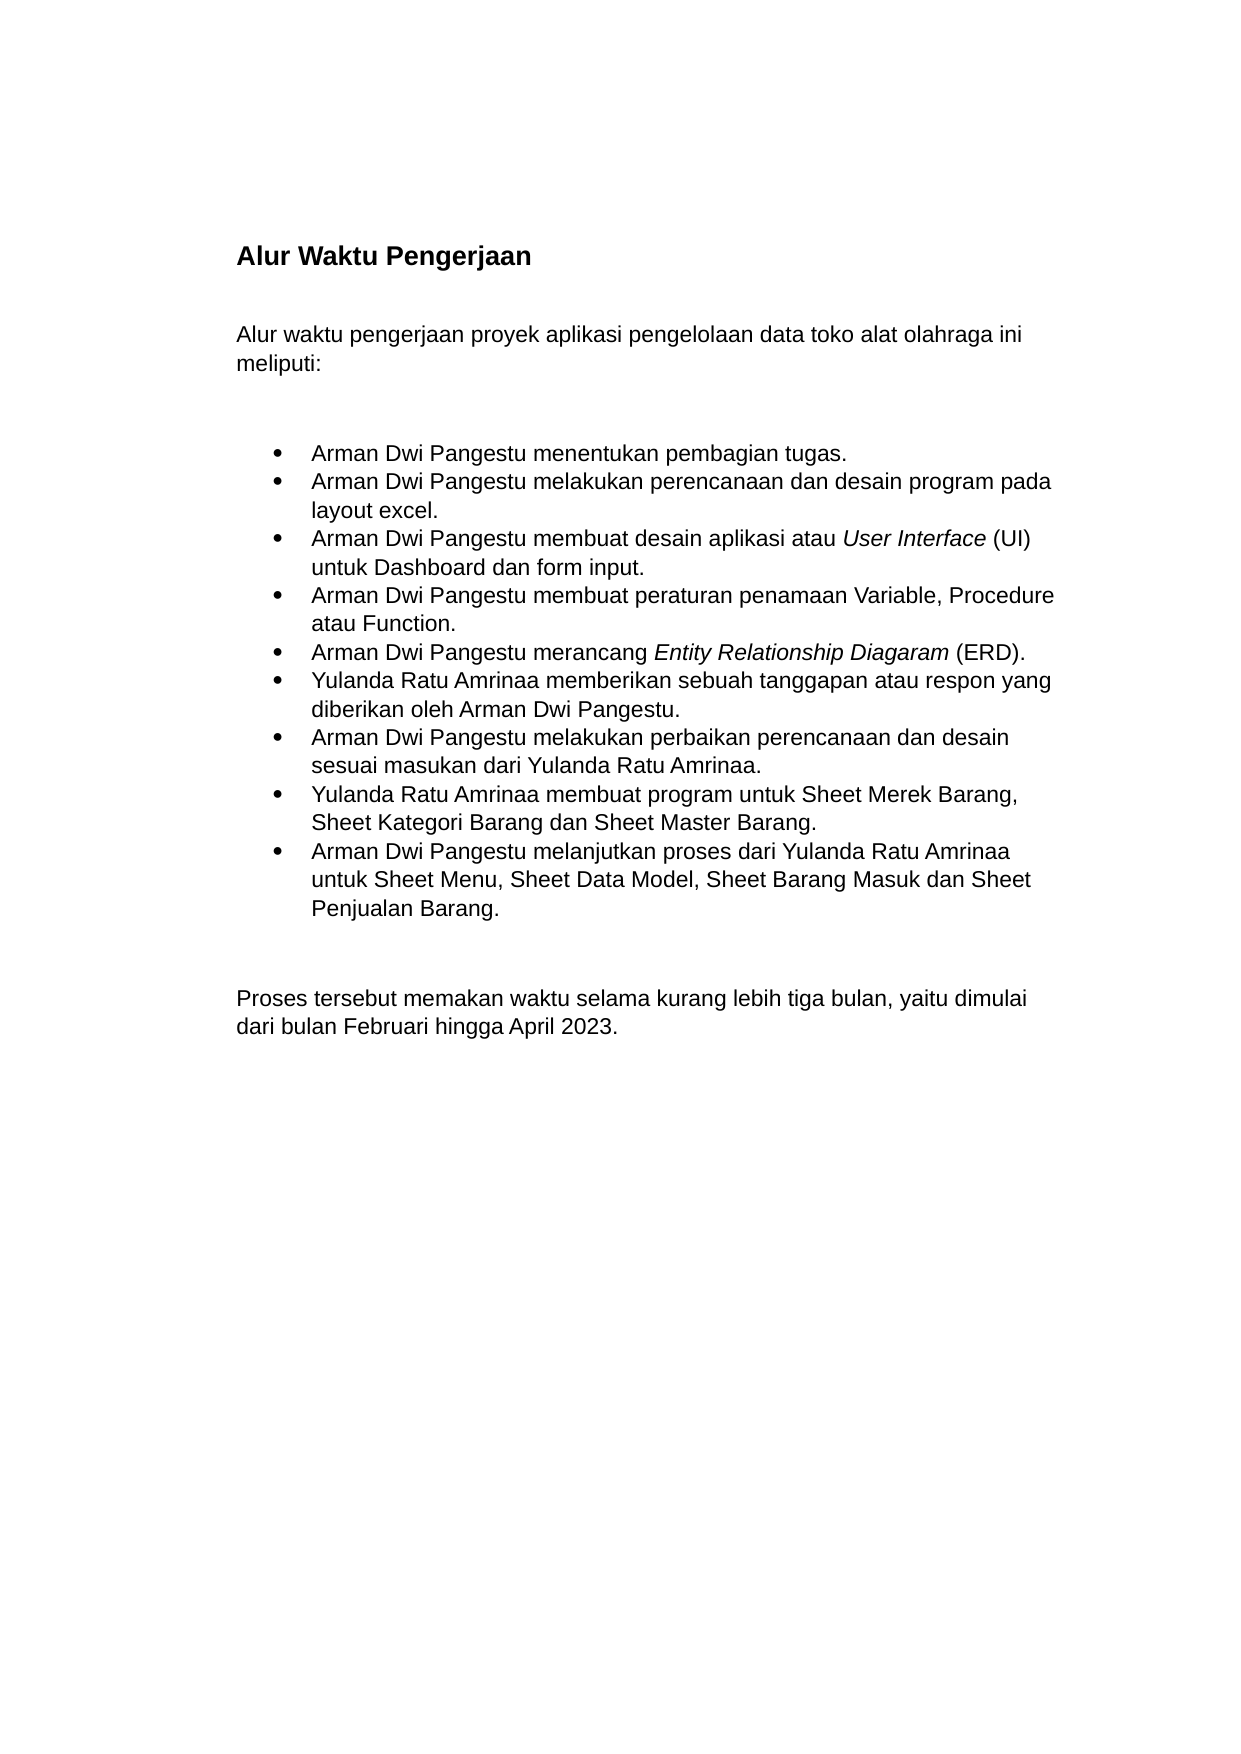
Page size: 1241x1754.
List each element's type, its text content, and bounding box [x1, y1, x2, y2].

list Arman Dwi Pangestu melanjutkan proses dari Yulanda Ratu Amrinaa untuk Sheet Menu, Sheet Data Model, Sheet Barang Masuk dan Sheet Penjualan Barang. [274, 838, 1063, 921]
list Arman Dwi Pangestu melakukan perencanaan dan desain program pada layout excel. [274, 468, 1063, 523]
list Arman Dwi Pangestu membuat peraturan penamaan Variable, Procedure atau Function. [274, 582, 1063, 637]
subtitle Alur Waktu Pengerjaan [236, 240, 1063, 272]
list Arman Dwi Pangestu menentukan pembagian tugas. [274, 440, 1063, 466]
list Yulanda Ratu Amrinaa membuat program untuk Sheet Merek Barang, Sheet Kategori Barang dan Sheet Master Barang. [274, 781, 1063, 836]
list Arman Dwi Pangestu merancang Entity Relationship Diagaram (ERD). [274, 639, 1063, 665]
text Alur waktu pengerjaan proyek aplikasi pengelolaan data toko alat olahraga ini meliputi: [236, 321, 1063, 376]
text Proses tersebut memakan waktu selama kurang lebih tiga bulan, yaitu dimulai dari bulan Februari hingga April 2023. [236, 985, 1063, 1040]
list Yulanda Ratu Amrinaa memberikan sebuah tanggapan atau respon yang diberikan oleh Arman Dwi Pangestu. [274, 667, 1063, 722]
list Arman Dwi Pangestu membuat desain aplikasi atau User Interface (UI) untuk Dashboard dan form input. [274, 525, 1063, 580]
list Arman Dwi Pangestu melakukan perbaikan perencanaan dan desain sesuai masukan dari Yulanda Ratu Amrinaa. [274, 724, 1063, 779]
